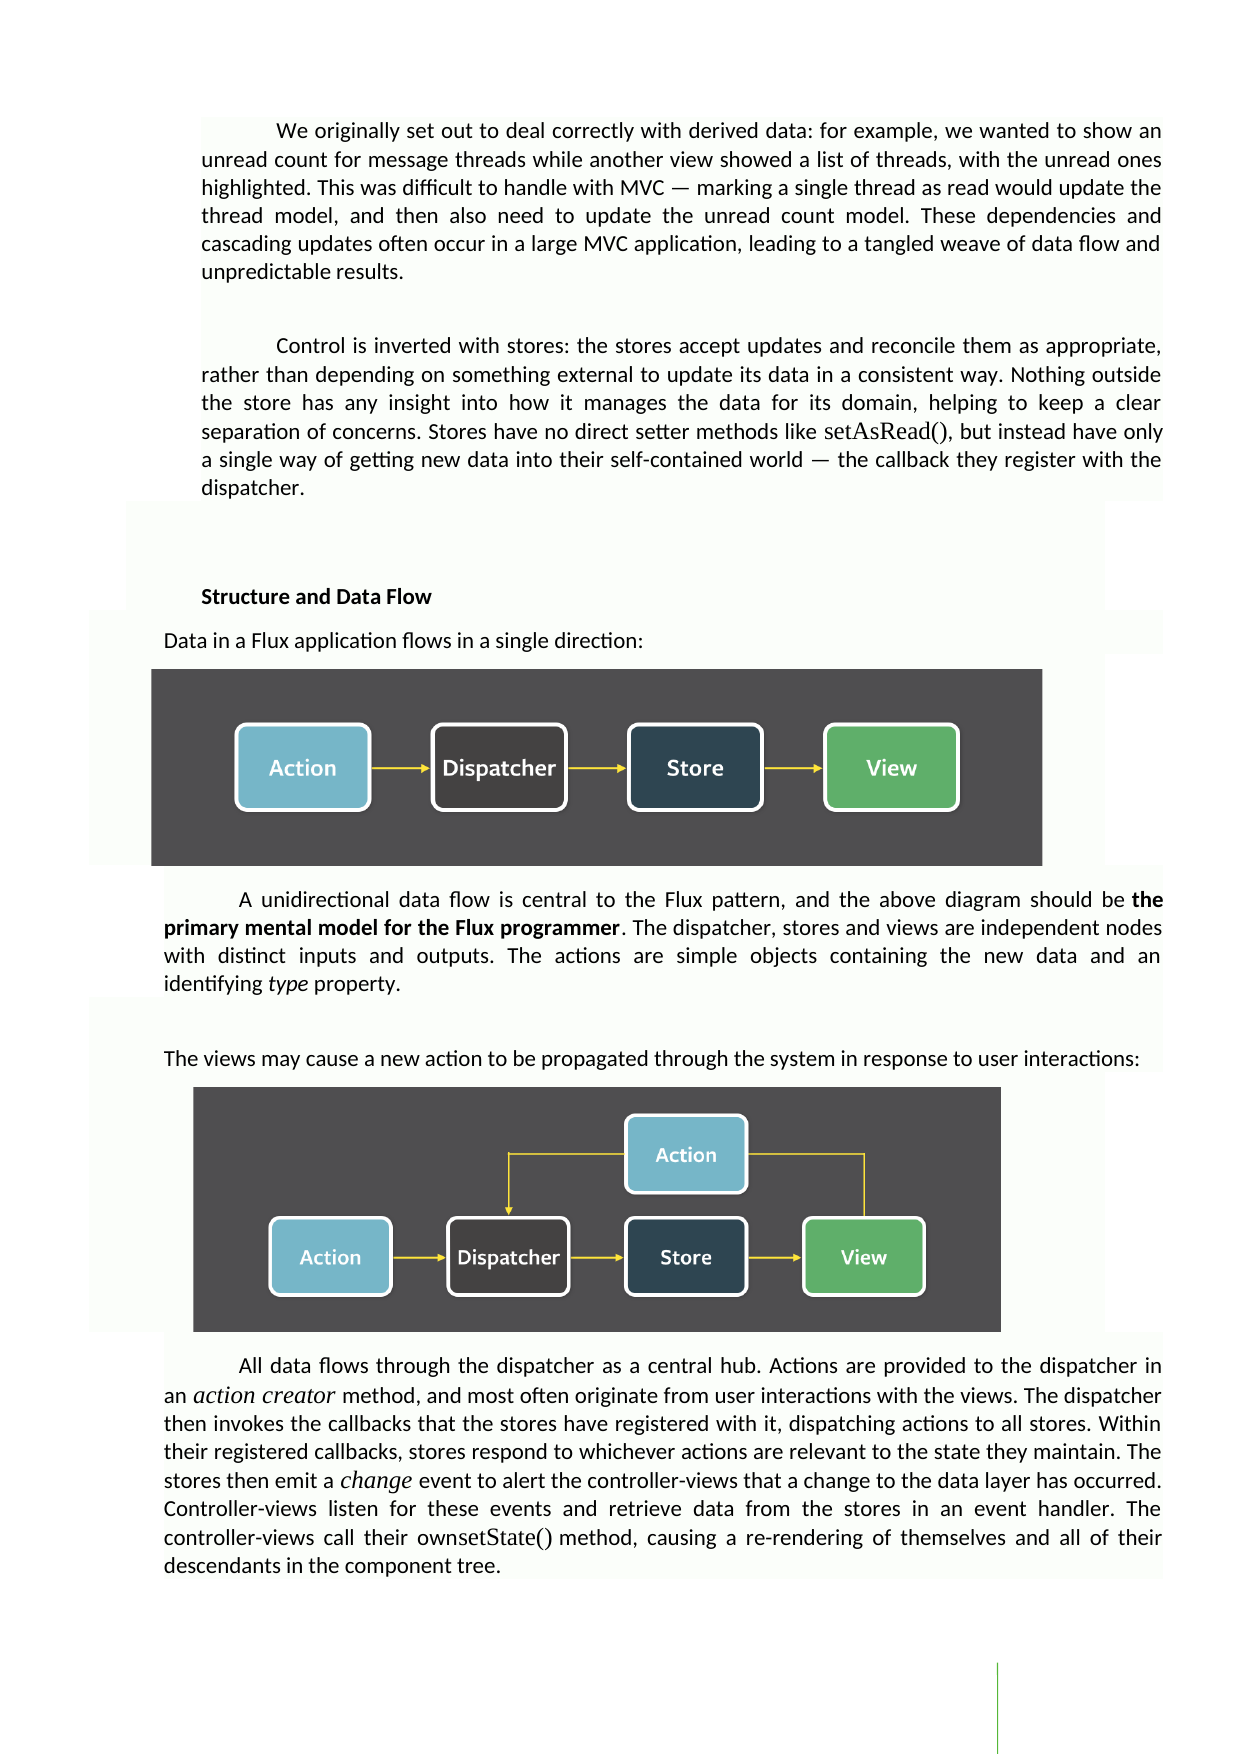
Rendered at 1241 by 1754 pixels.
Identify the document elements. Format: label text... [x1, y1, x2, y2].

subtitle Structure and Data Flow [126, 548, 1105, 610]
text A unidirectional data flow is central to the Flux pattern, and the above diagram should be the primary mental model for the Flux programmer. The dispatcher, stores and views are independent nodes with distinct inputs and outputs. The actions are simple objects containing the new data and an identifying type property. [164, 885, 1163, 997]
text Control is inverted with stores: the stores accept updates and reconcile them as appropriate, rather than depending on something external to update its data in a consistent way. Nothing outside the store has any insight into how it manages the data for its domain, helping to keep a clear separation of concerns. Stores have no direct setter methods like setAsRead(), but instead have only a single way of getting new data into their self-contained world — the callback they register with the dispatcher. [201, 332, 1163, 501]
text The views may cause a new action to be propagated through the system in response to user interactions: [89, 1044, 1163, 1072]
picture [151, 669, 1043, 866]
text All data flows through the dispatcher as a central hub. Actions are provided to the dispatcher in an action creator method, and most often originate from user interactions with the views. The dispatcher then invokes the callbacks that the stores have registered with it, dispatching actions to all stores. Within their registered callbacks, stores respond to whichever actions are relevant to the state they maintain. The stores then emit a change event to alert the controller-views that a change to the data layer has occurred. Controller-views listen for these events and retrieve data from the stores in an event handler. The controller-views call their ownsetState() method, causing a re-rendering of themselves and all of their descendants in the component tree. [164, 1352, 1163, 1579]
text Data in a Flux application flows in a single direction: [89, 626, 1163, 654]
text We originally set out to deal correctly with derived data: for example, we wanted to show an unread count for message threads while another view showed a list of threads, with the unread ones highlighted. This was difficult to handle with MVC — marking a single thread as read would update the thread model, and then also need to update the unread count model. These dependencies and cascading updates often occur in a large MVC application, leading to a tangled weave of data flow and unpredictable results. [201, 117, 1163, 285]
picture [193, 1087, 1001, 1332]
